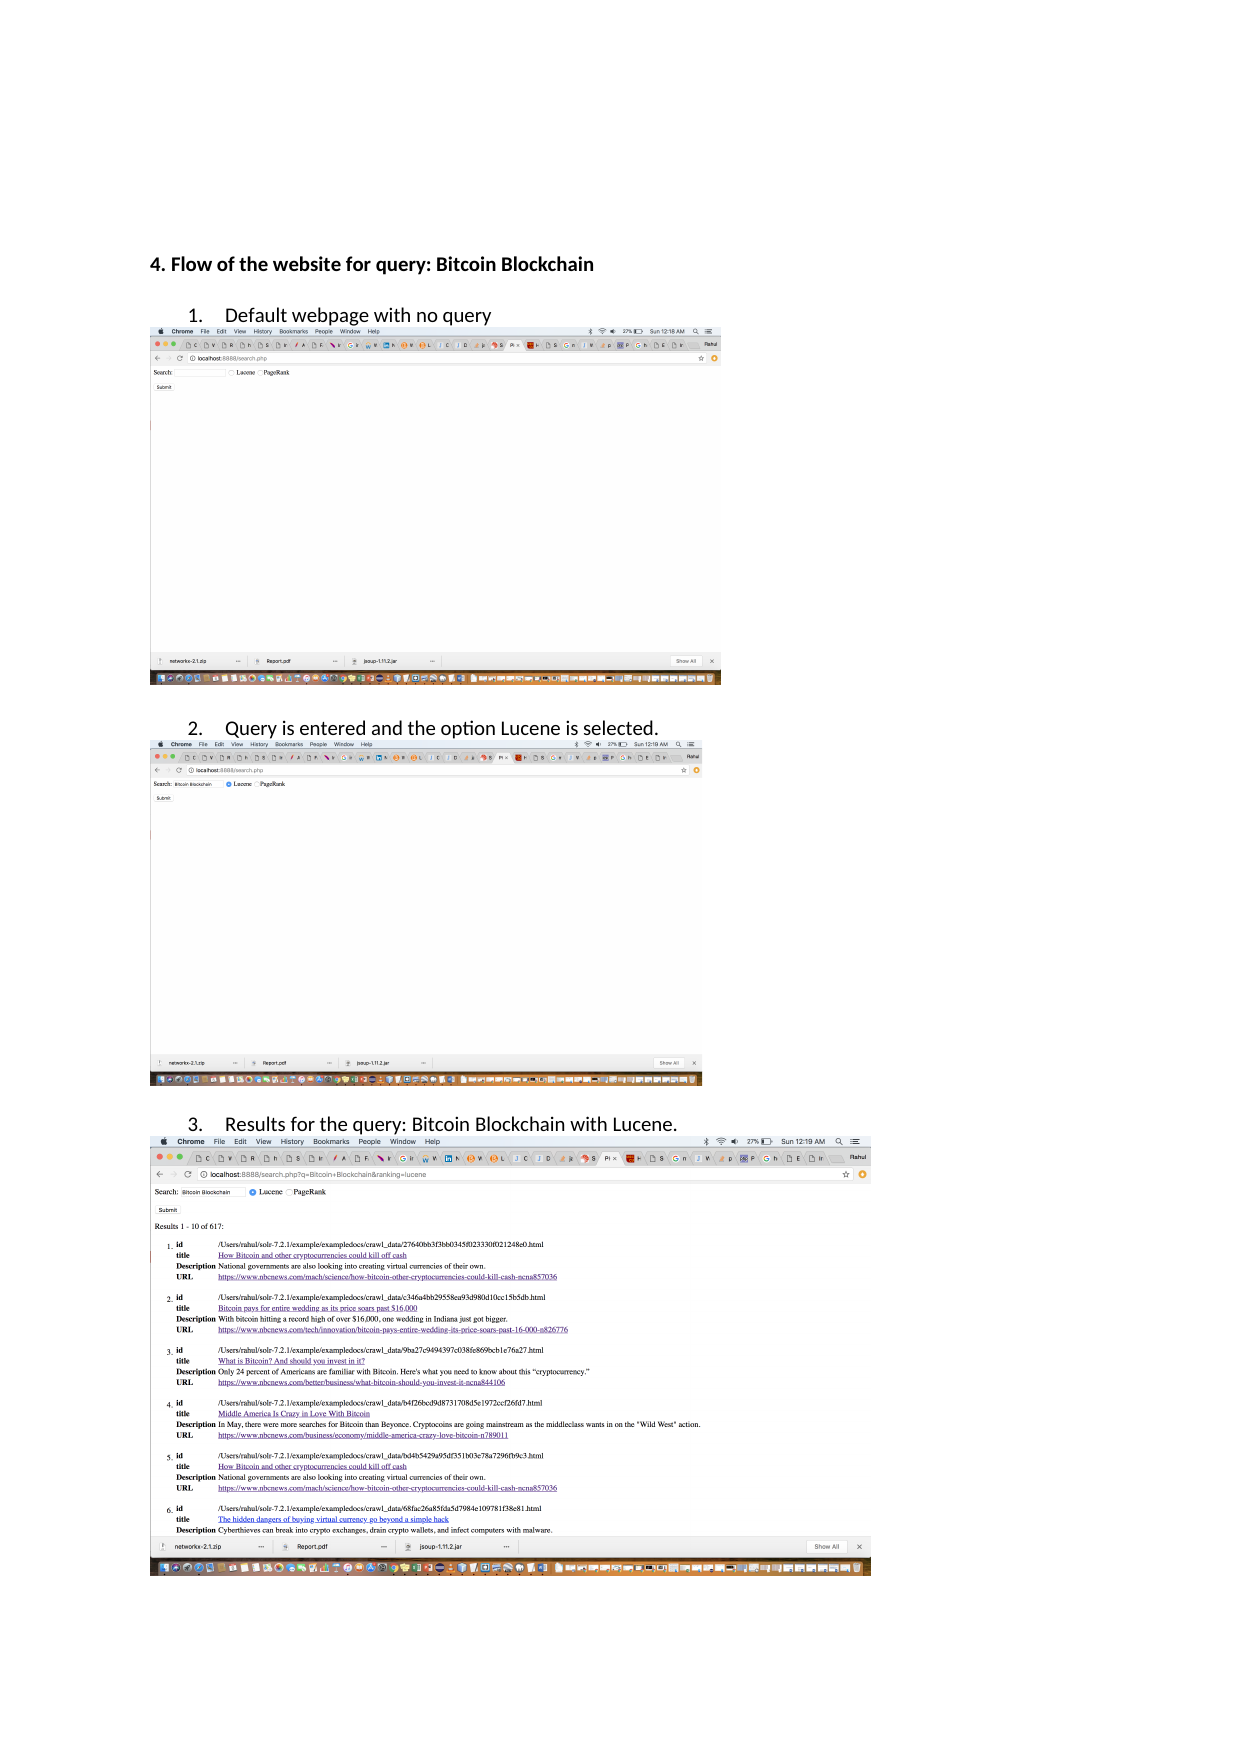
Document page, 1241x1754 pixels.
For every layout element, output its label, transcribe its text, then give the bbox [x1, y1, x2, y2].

list Default webpage with no query [187, 302, 1090, 328]
text 4. Flow of the website for query: Bitcoin Blockchain [150, 252, 1090, 277]
picture [150, 327, 721, 685]
picture [150, 1136, 871, 1576]
picture [150, 740, 703, 1086]
list Results for the query: Bitcoin Blockchain with Lucene. [187, 1111, 1090, 1137]
list Query is entered and the option Lucene is selected. [187, 715, 1090, 741]
